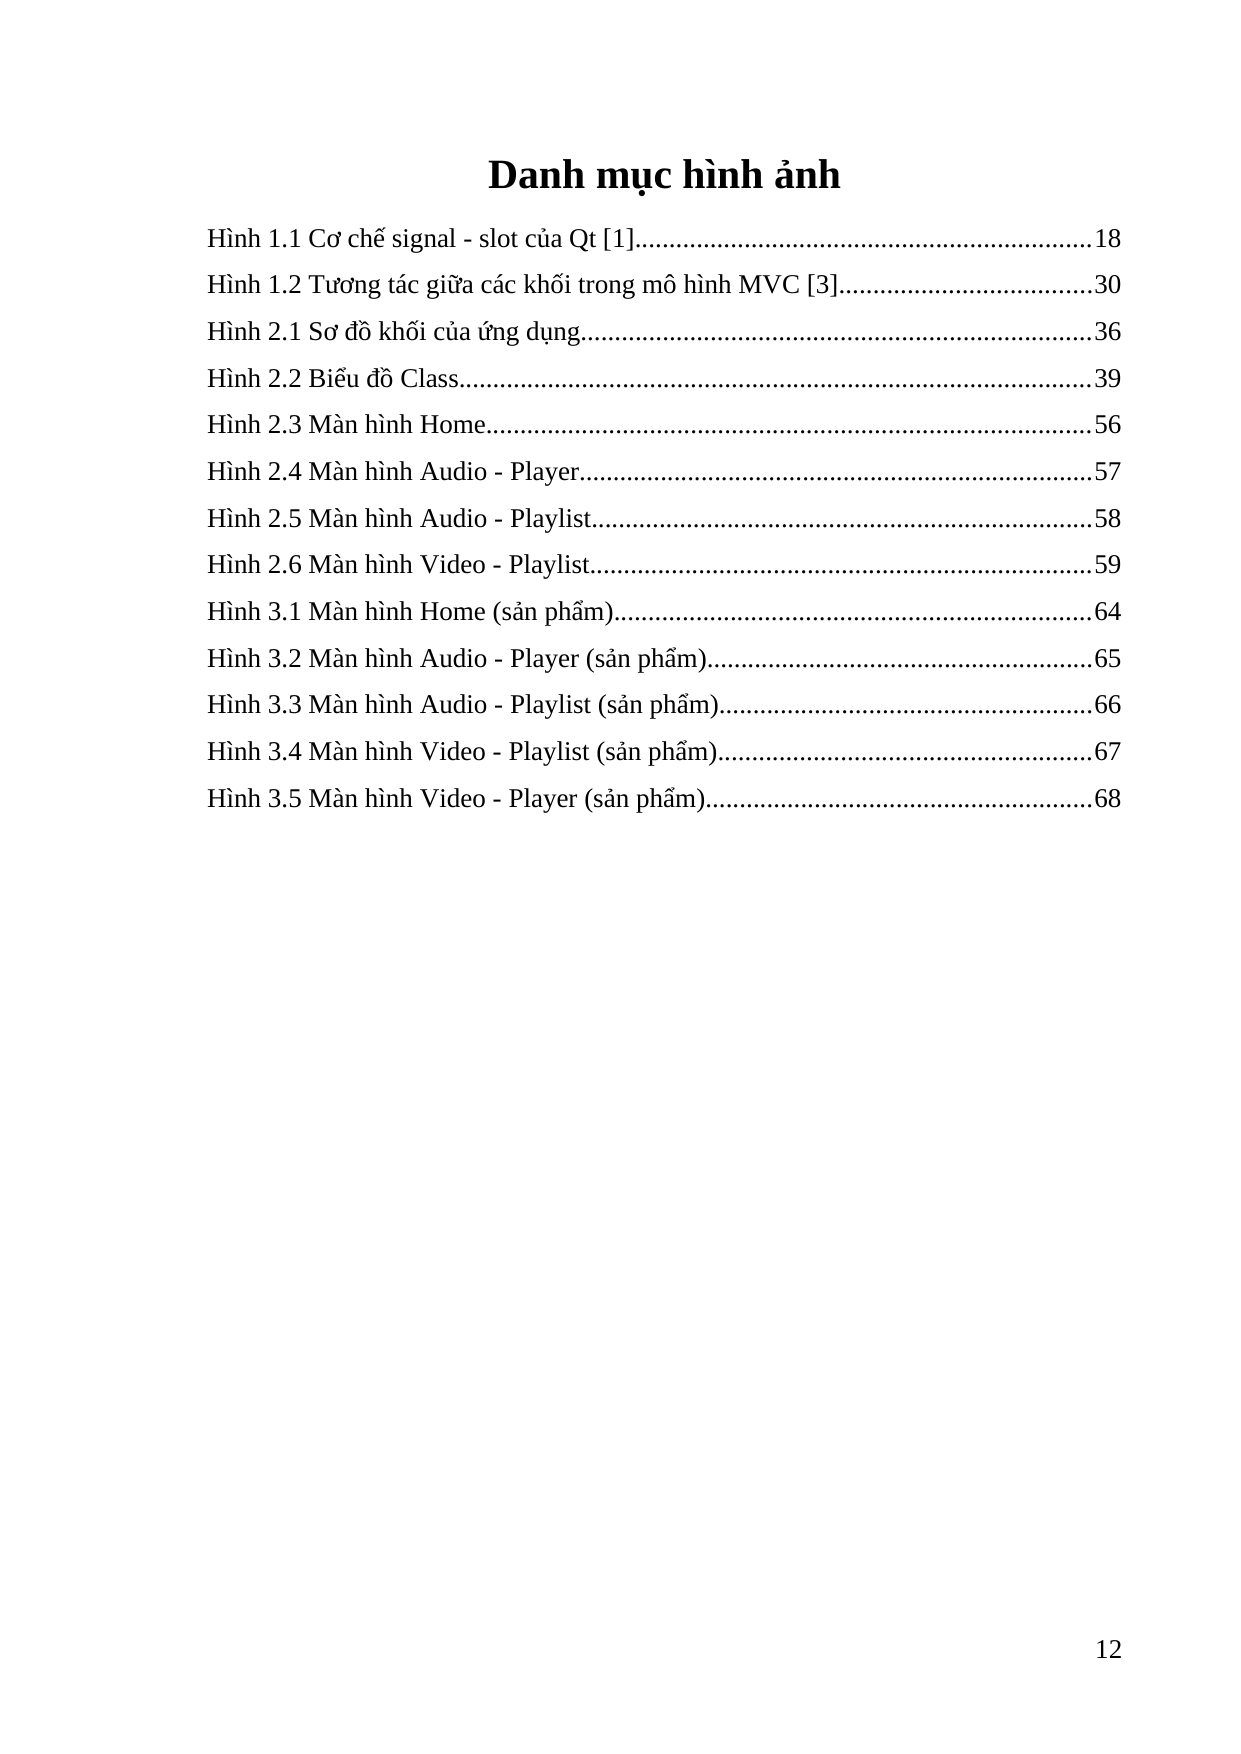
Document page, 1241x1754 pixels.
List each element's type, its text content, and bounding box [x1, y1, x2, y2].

text Hình 2.6 Màn hình Video - Playlist 59 [207, 548, 1122, 580]
text Danh mục hình ảnh [207, 150, 1122, 198]
text Hình 3.2 Màn hình Audio - Player (sản phẩm) 65 [207, 642, 1122, 673]
text Hình 1.1 Cơ chế signal - slot của Qt [1] 18 [207, 222, 1122, 253]
text Hình 3.4 Màn hình Video - Playlist (sản phẩm) 67 [207, 735, 1122, 766]
text Hình 2.5 Màn hình Audio - Playlist 58 [207, 502, 1122, 533]
text Hình 2.3 Màn hình Home 56 [207, 408, 1122, 440]
text Hình 1.2 Tương tác giữa các khối trong mô hình MVC [3] 30 [207, 268, 1122, 300]
text Hình 3.3 Màn hình Audio - Playlist (sản phẩm) 66 [207, 688, 1122, 720]
text Hình 3.1 Màn hình Home (sản phẩm) 64 [207, 595, 1122, 626]
text Hình 2.4 Màn hình Audio - Player 57 [207, 455, 1122, 486]
text Hình 2.2 Biểu đồ Class 39 [207, 362, 1122, 393]
text Hình 3.5 Màn hình Video - Player (sản phẩm) 68 [207, 782, 1122, 813]
text Hình 2.1 Sơ đồ khối của ứng dụng 36 [207, 315, 1122, 346]
